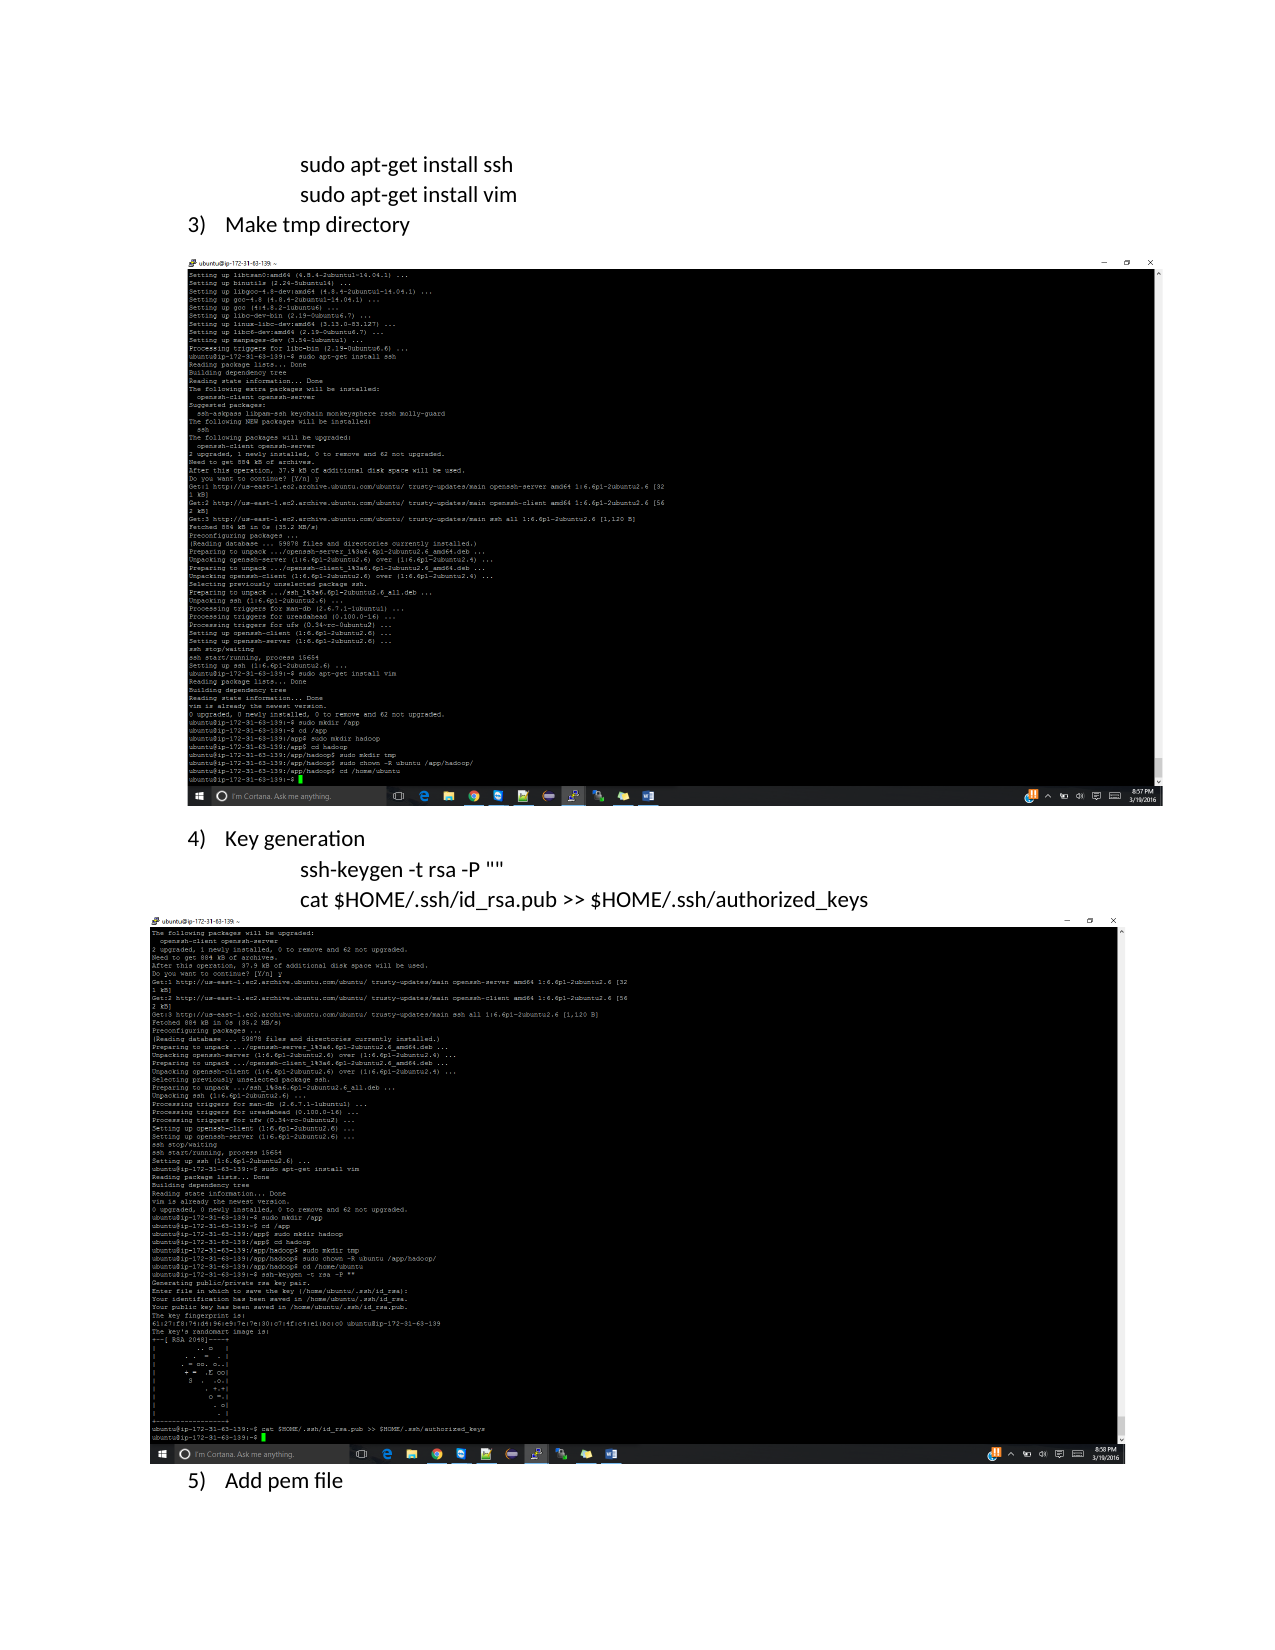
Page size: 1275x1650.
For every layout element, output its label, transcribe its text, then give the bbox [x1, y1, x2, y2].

list Make tmp directory [187, 210, 1125, 238]
text ssh-keygen -t rsa -P "" [225, 855, 1125, 883]
list sudo apt-get install vim [300, 180, 1125, 208]
picture [150, 915, 1125, 1464]
list Add pem file [187, 1466, 1125, 1494]
list Key generation [187, 824, 1125, 853]
picture [187, 257, 1163, 806]
list sudo apt-get install ssh [300, 150, 1125, 178]
text cat $HOME/.ssh/id_rsa.pub >> $HOME/.ssh/authorized_keys [225, 885, 1125, 913]
